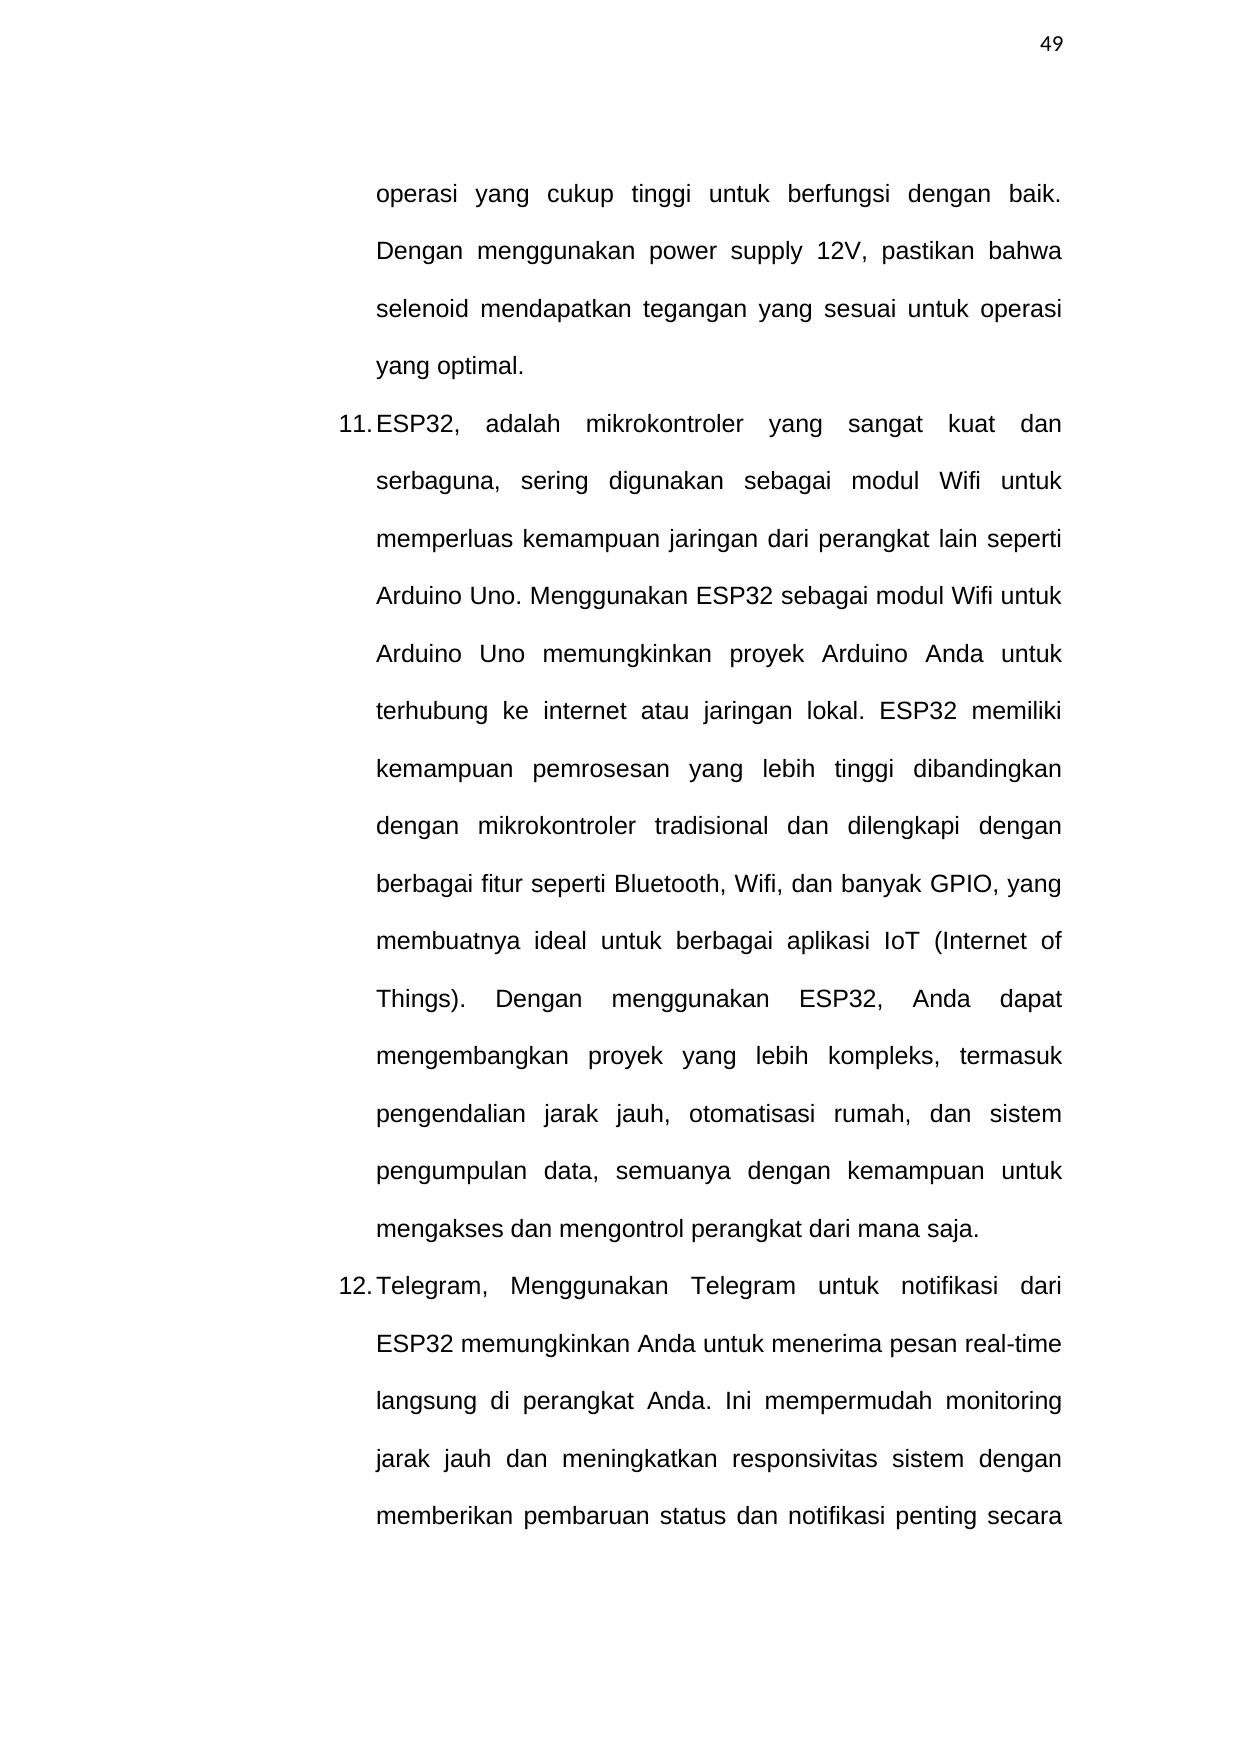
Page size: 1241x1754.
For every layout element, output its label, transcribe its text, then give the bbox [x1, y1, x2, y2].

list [338, 178, 1063, 380]
list ESP32, adalah mikrokontroler yang sangat kuat dan serbaguna, sering digunakan sebagai modul Wifi untuk memperluas kemampuan jaringan dari perangkat lain seperti Arduino Uno. Menggunakan ESP32 sebagai modul Wifi untuk Arduino Uno memungkinkan proyek Arduino Anda untuk terhubung ke internet atau jaringan lokal. ESP32 memiliki kemampuan pemrosesan yang lebih tinggi dibandingkan dengan mikrokontroler tradisional dan dilengkapi dengan berbagai fitur seperti Bluetooth, Wifi, dan banyak GPIO, yang membuatnya ideal untuk berbagai aplikasi IoT (Internet of Things). Dengan menggunakan ESP32, Anda dapat mengembangkan proyek yang lebih kompleks, termasuk pengendalian jarak jauh, otomatisasi rumah, dan sistem pengumpulan data, semuanya dengan kemampuan untuk mengakses dan mengontrol perangkat dari mana saja. [338, 408, 1063, 1242]
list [338, 1271, 1063, 1530]
